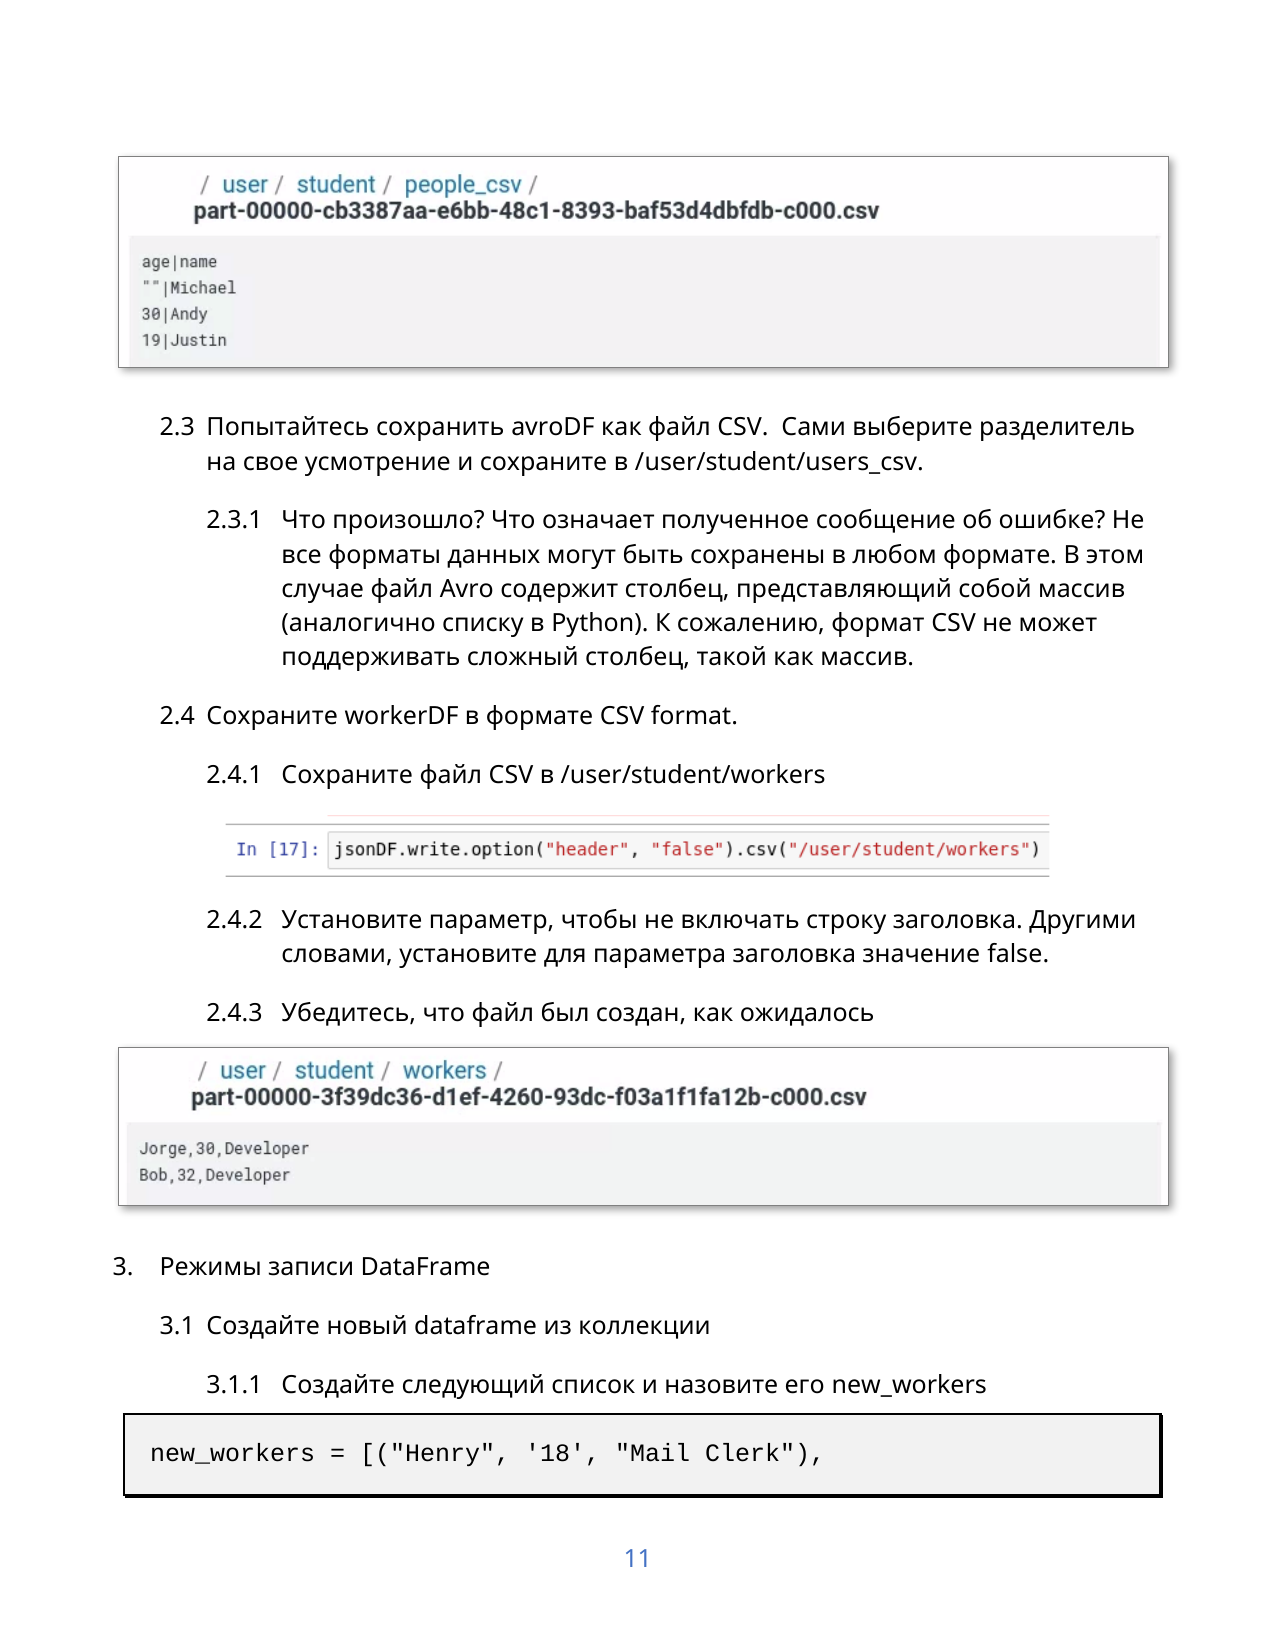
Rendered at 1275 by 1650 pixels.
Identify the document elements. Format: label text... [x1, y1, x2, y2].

subtitle Сохраните файл CSV в /user/student/workers [206, 757, 1162, 791]
subtitle Что произошло? Что означает полученное сообщение об ошибке? Не все форматы данных могут быть сохранены в любом формате. В этом случае файл Avro содержит столбец, представляющий собой массив (аналогично списку в Python). К сожалению, формат CSV не может поддерживать сложный столбец, такой как массив. [206, 502, 1162, 672]
subtitle Установите параметр, чтобы не включать строку заголовка. Другими словами, установите для параметра заголовка значение false. [206, 902, 1162, 970]
subtitle Создайте следующий список и назовите его new_workers [206, 1367, 1162, 1401]
subtitle Сохраните workerDF в формате CSV format. [159, 697, 1162, 732]
subtitle Режимы записи DataFrame [112, 1248, 1162, 1283]
subtitle Попытайтесь сохранить avroDF как файл CSV. Сами выберите разделитель на свое усмотрение и сохраните в /user/student/users_csv. [159, 409, 1162, 477]
picture [119, 1048, 1168, 1205]
text new_workers = [("Henry", '18', "Mail Clerk"), [125, 1415, 1159, 1494]
subtitle Убедитесь, что файл был создан, как ожидалось [206, 995, 1162, 1029]
subtitle Создайте новый dataframe из коллекции [159, 1308, 1162, 1342]
picture [119, 157, 1168, 367]
picture [225, 815, 1050, 877]
